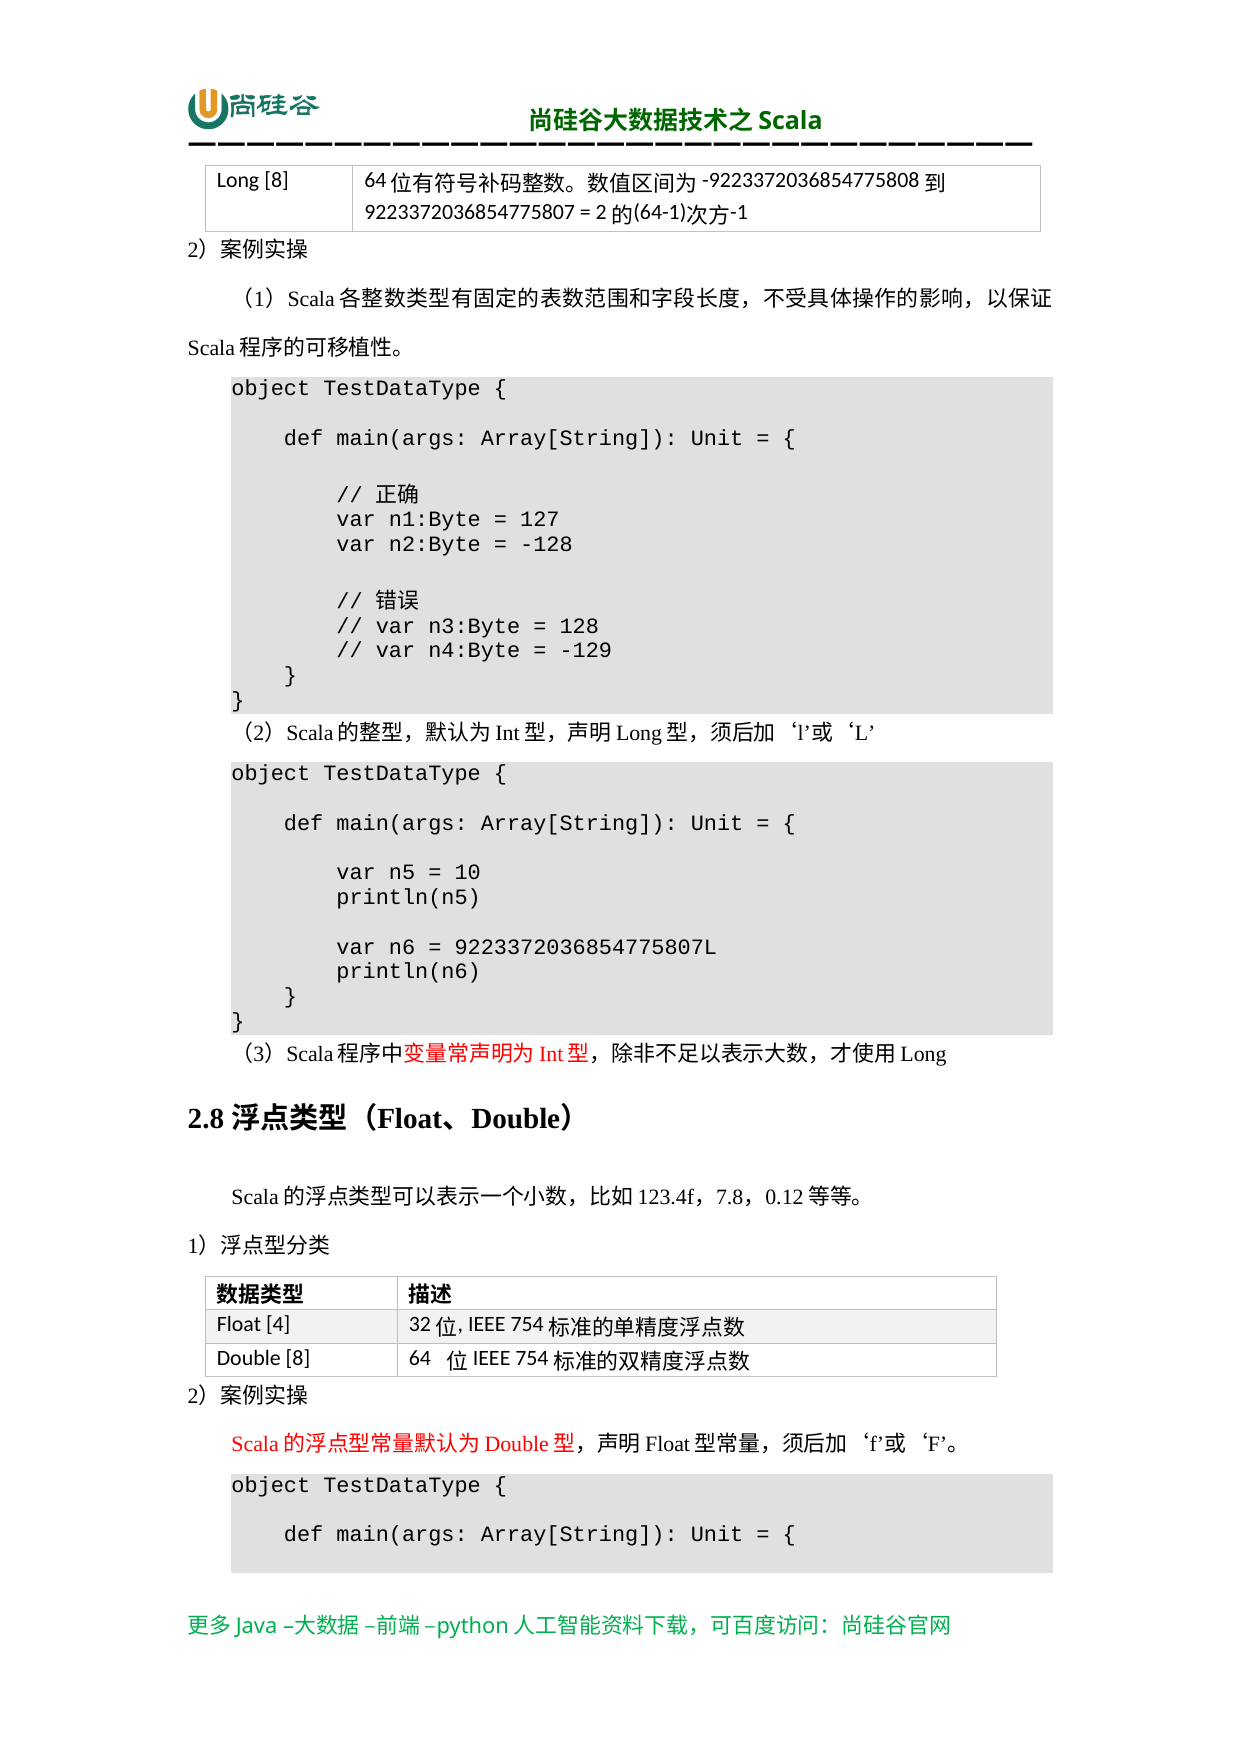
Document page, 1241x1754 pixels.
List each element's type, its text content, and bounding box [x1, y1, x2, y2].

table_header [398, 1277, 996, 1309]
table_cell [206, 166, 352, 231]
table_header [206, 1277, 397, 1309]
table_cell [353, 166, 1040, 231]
text var n5 = 10 [231, 862, 1053, 886]
text （2）Scala的整型，默认为Int型，声明Long型，须后加‘l’或‘L’ [187, 714, 1053, 747]
subtitle 2.8 浮点类型（Float、Double） [187, 1083, 1053, 1148]
text （1）Scala各整数类型有固定的表数范围和字段长度，不受具体操作的影响，以保证Scala程序的可移植性。 [187, 280, 1053, 362]
text // 正确 [231, 477, 1053, 508]
picture [187, 88, 321, 130]
text def main(args: Array[String]): Unit = { [231, 812, 1053, 837]
text var n6 = 9223372036854775807L [231, 936, 1053, 961]
text object TestDataType { [231, 377, 1053, 402]
text println(n5) [231, 886, 1053, 911]
text // 错误 [231, 583, 1053, 615]
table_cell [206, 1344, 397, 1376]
text object TestDataType { [231, 762, 1053, 787]
text object TestDataType { [231, 1474, 1053, 1499]
text } [231, 664, 1053, 689]
text } [231, 986, 1053, 1010]
text } [231, 689, 1053, 714]
text 2）案例实操 [187, 232, 1053, 264]
text Scala的浮点类型可以表示一个小数，比如123.4f，7.8，0.12等等。 [187, 1179, 1053, 1211]
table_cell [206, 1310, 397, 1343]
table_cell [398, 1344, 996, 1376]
text var n2:Byte = -128 [231, 533, 1053, 558]
text var n1:Byte = 127 [231, 508, 1053, 533]
text // var n3:Byte = 128 [231, 615, 1053, 640]
text def main(args: Array[String]): Unit = { [231, 1523, 1053, 1548]
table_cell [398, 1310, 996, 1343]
text 1）浮点型分类 [187, 1227, 1053, 1260]
text （3）Scala程序中变量常声明为Int型，除非不足以表示大数，才使用Long [187, 1035, 1053, 1068]
text 2）案例实操 [187, 1377, 1053, 1410]
text } [231, 1010, 1053, 1035]
text println(n6) [231, 961, 1053, 986]
text def main(args: Array[String]): Unit = { [231, 427, 1053, 452]
text Scala的浮点型常量默认为Double型，声明Float型常量，须后加‘f’或‘F’。 [187, 1426, 1053, 1458]
text // var n4:Byte = -129 [231, 640, 1053, 664]
